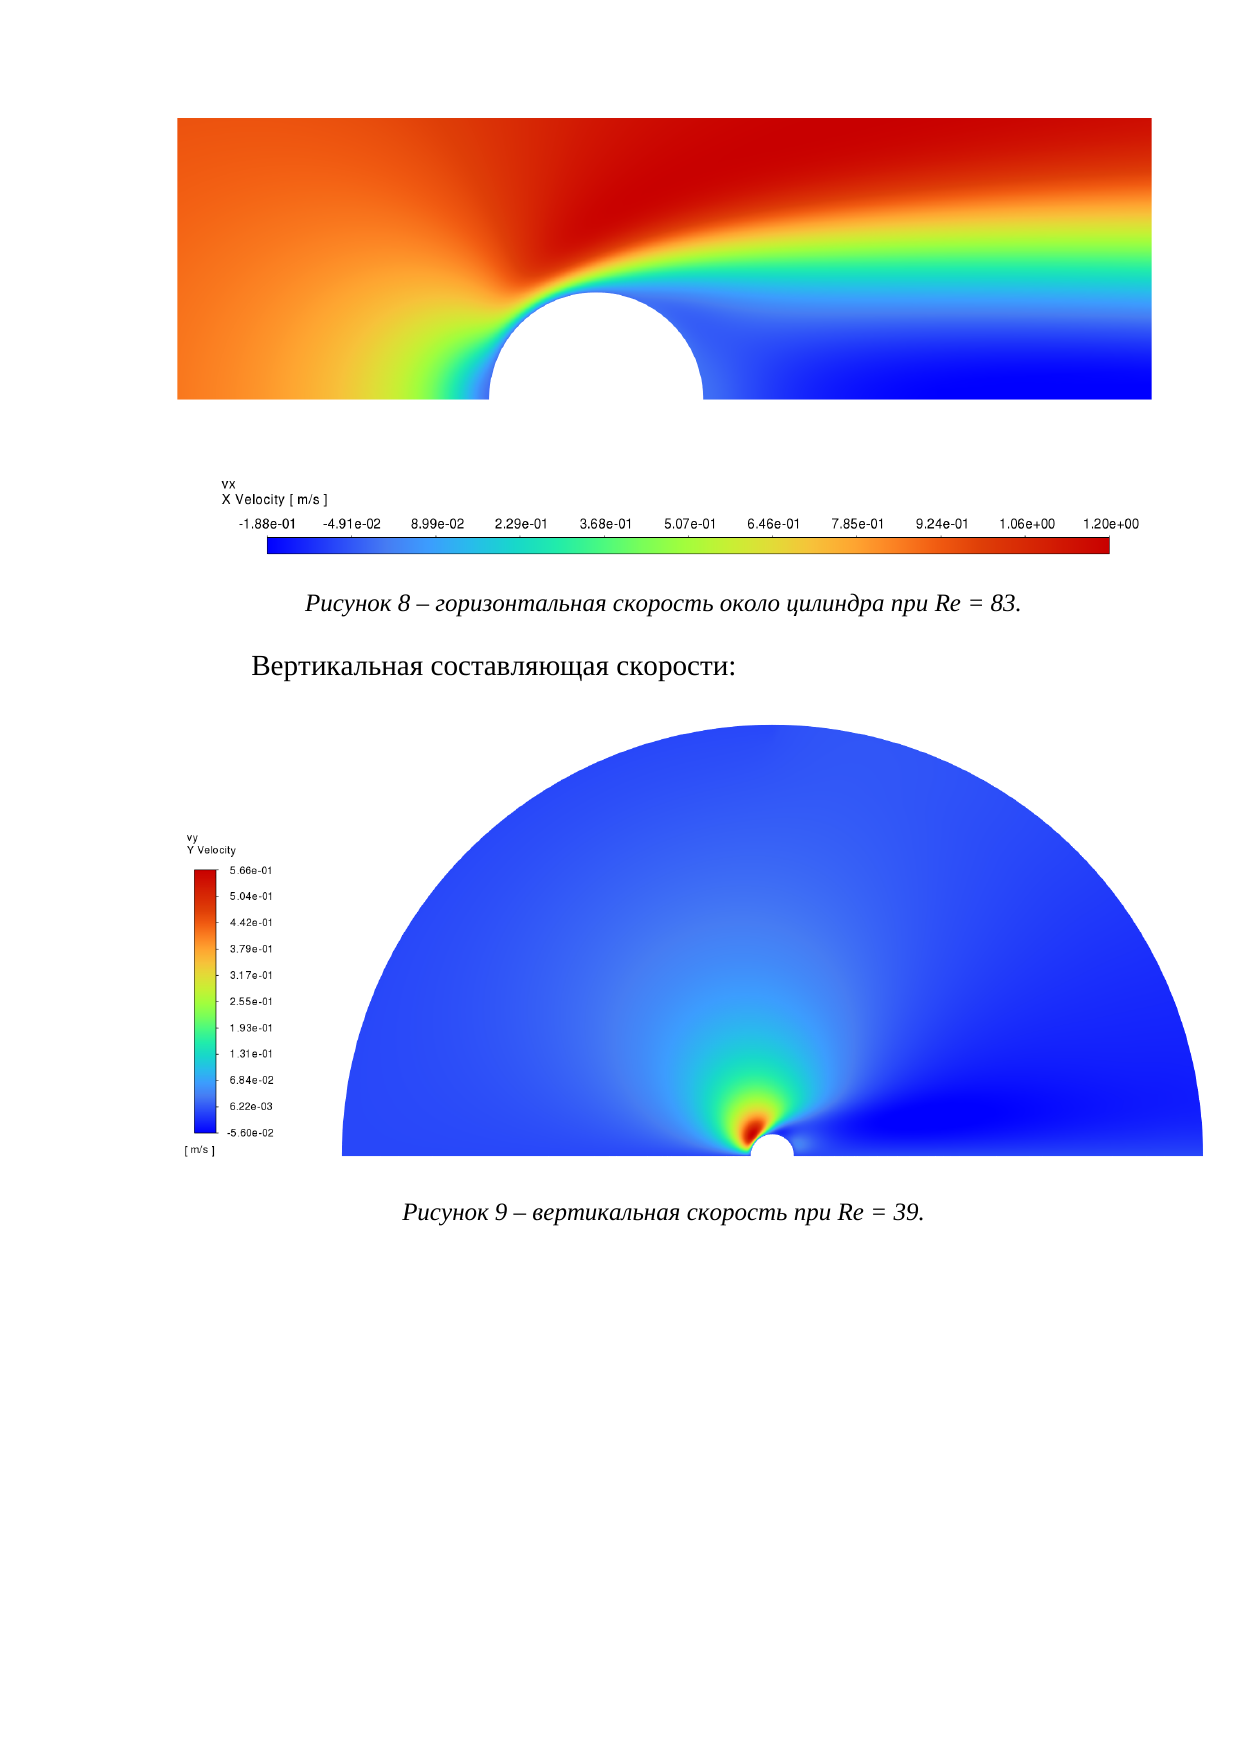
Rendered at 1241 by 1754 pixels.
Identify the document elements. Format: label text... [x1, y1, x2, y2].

text Рисунок 9 – вертикальная скорость при Re = 39. [177, 1197, 1152, 1226]
picture [177, 118, 1152, 558]
picture [177, 715, 1213, 1167]
text Рисунок 8 – горизонтальная скорость около цилиндра при Re = 83. [177, 588, 1152, 617]
text Вертикальная составляющая скорости: [177, 648, 1152, 682]
